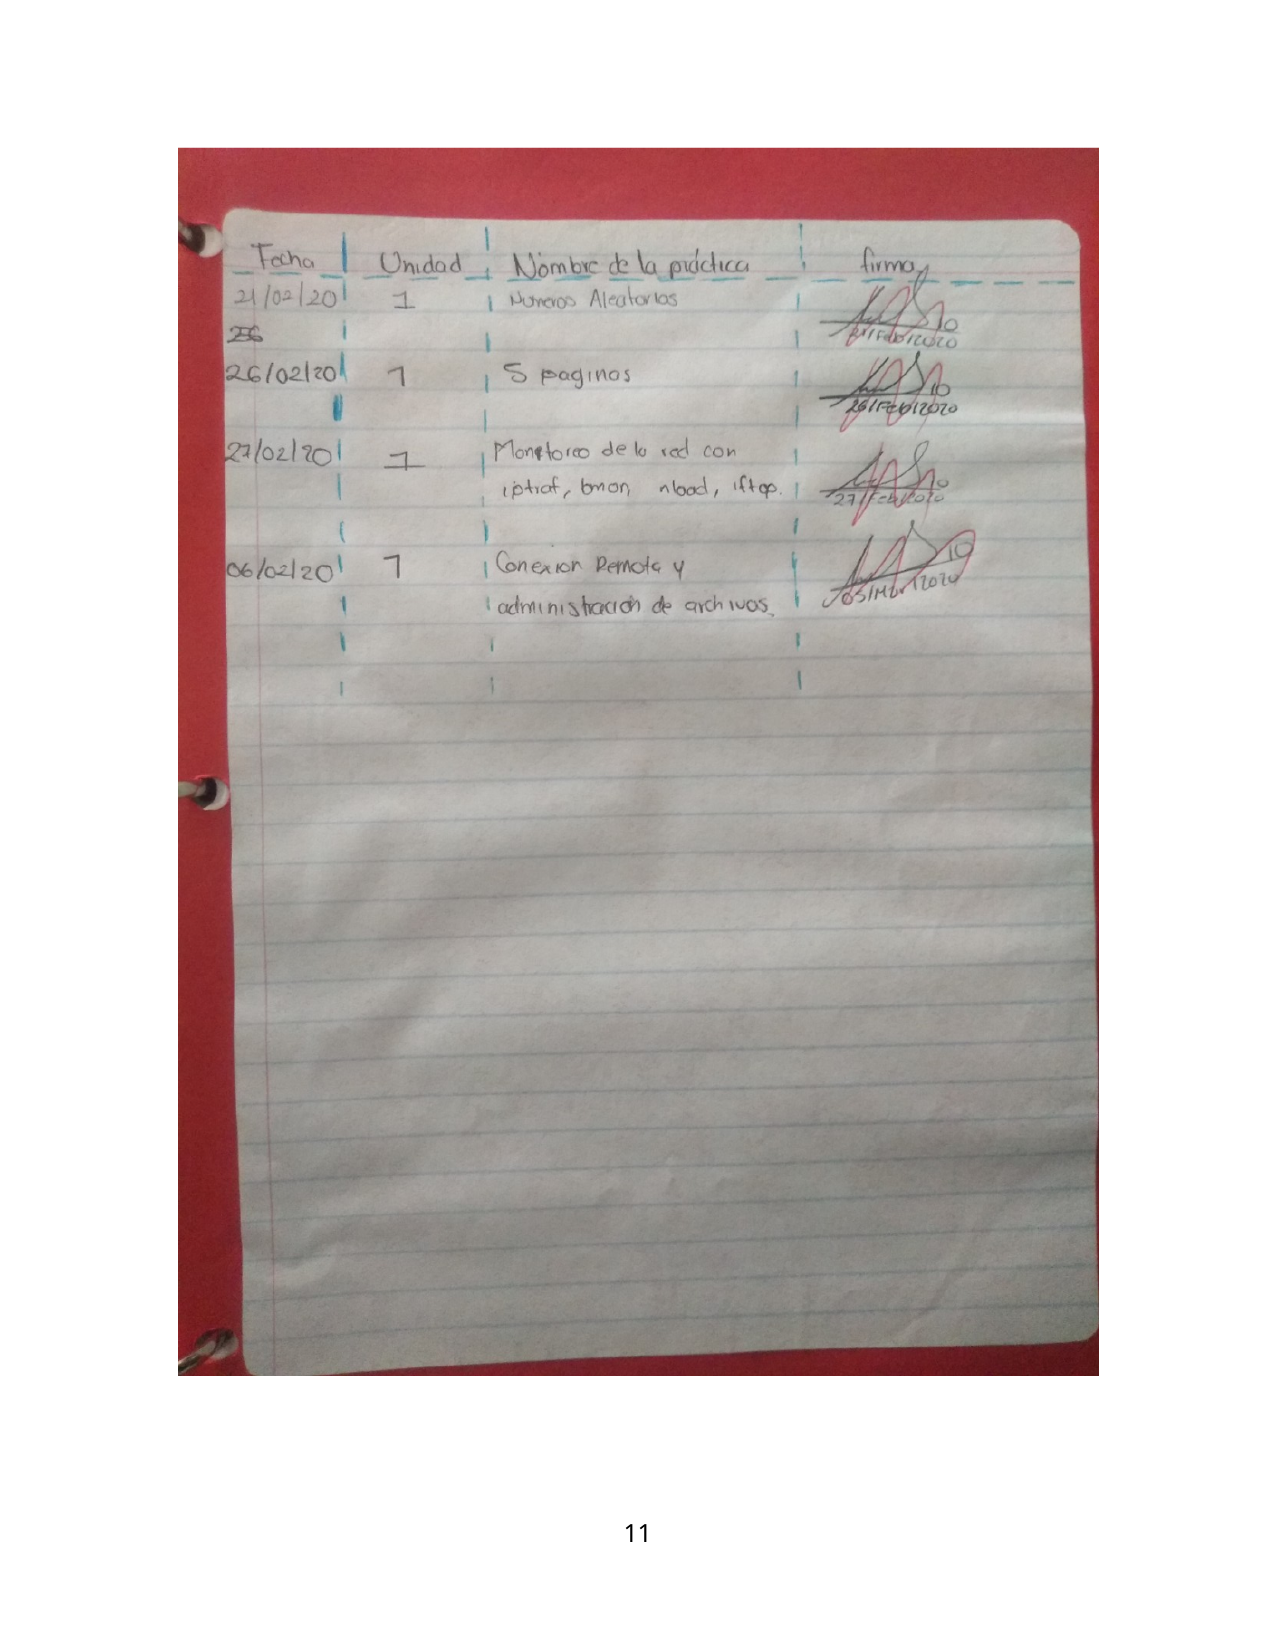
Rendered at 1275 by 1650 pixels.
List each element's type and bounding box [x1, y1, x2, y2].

picture [179, 149, 1099, 1375]
